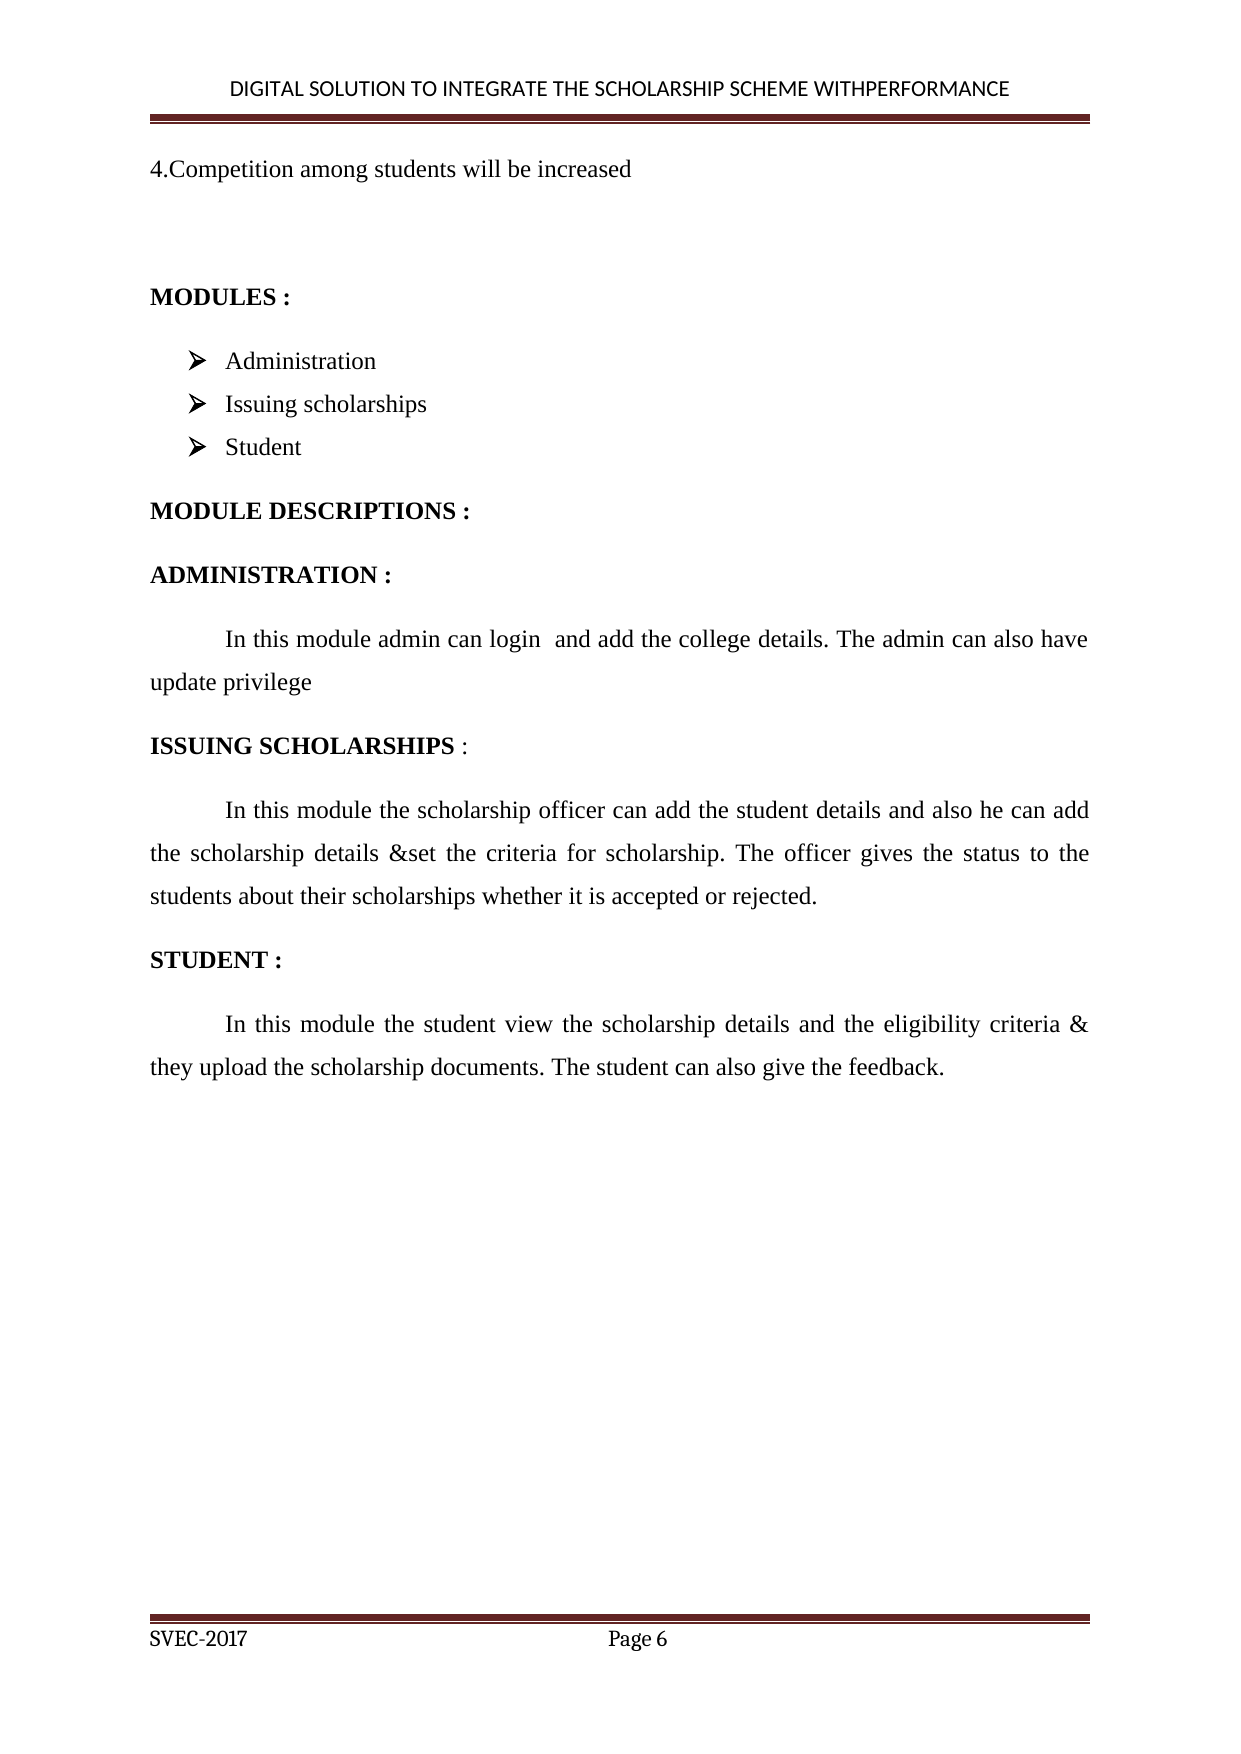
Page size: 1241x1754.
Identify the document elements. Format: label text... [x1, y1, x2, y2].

text ADMINISTRATION : [150, 560, 1090, 589]
text ISSUING SCHOLARSHIPS : [150, 731, 1090, 760]
list Administration [187, 346, 1090, 375]
list Student [187, 432, 1090, 461]
text 4.Competition among students will be increased [150, 154, 1090, 183]
text STUDENT : [150, 945, 1090, 974]
text MODULE DESCRIPTIONS : [150, 496, 1090, 525]
text In this module the scholarship officer can add the student details and also he can add the scholarship details &set the criteria for scholarship. The officer gives the status to the students about their scholarships whether it is accepted or rejected. [150, 795, 1090, 910]
text In this module the student view the scholarship details and the eligibility criteria & they upload the scholarship documents. The student can also give the feedback. [150, 1009, 1090, 1081]
list Issuing scholarships [187, 389, 1090, 418]
text MODULES : [150, 282, 1090, 311]
text In this module admin can login and add the college details. The admin can also have update privilege [150, 624, 1090, 696]
